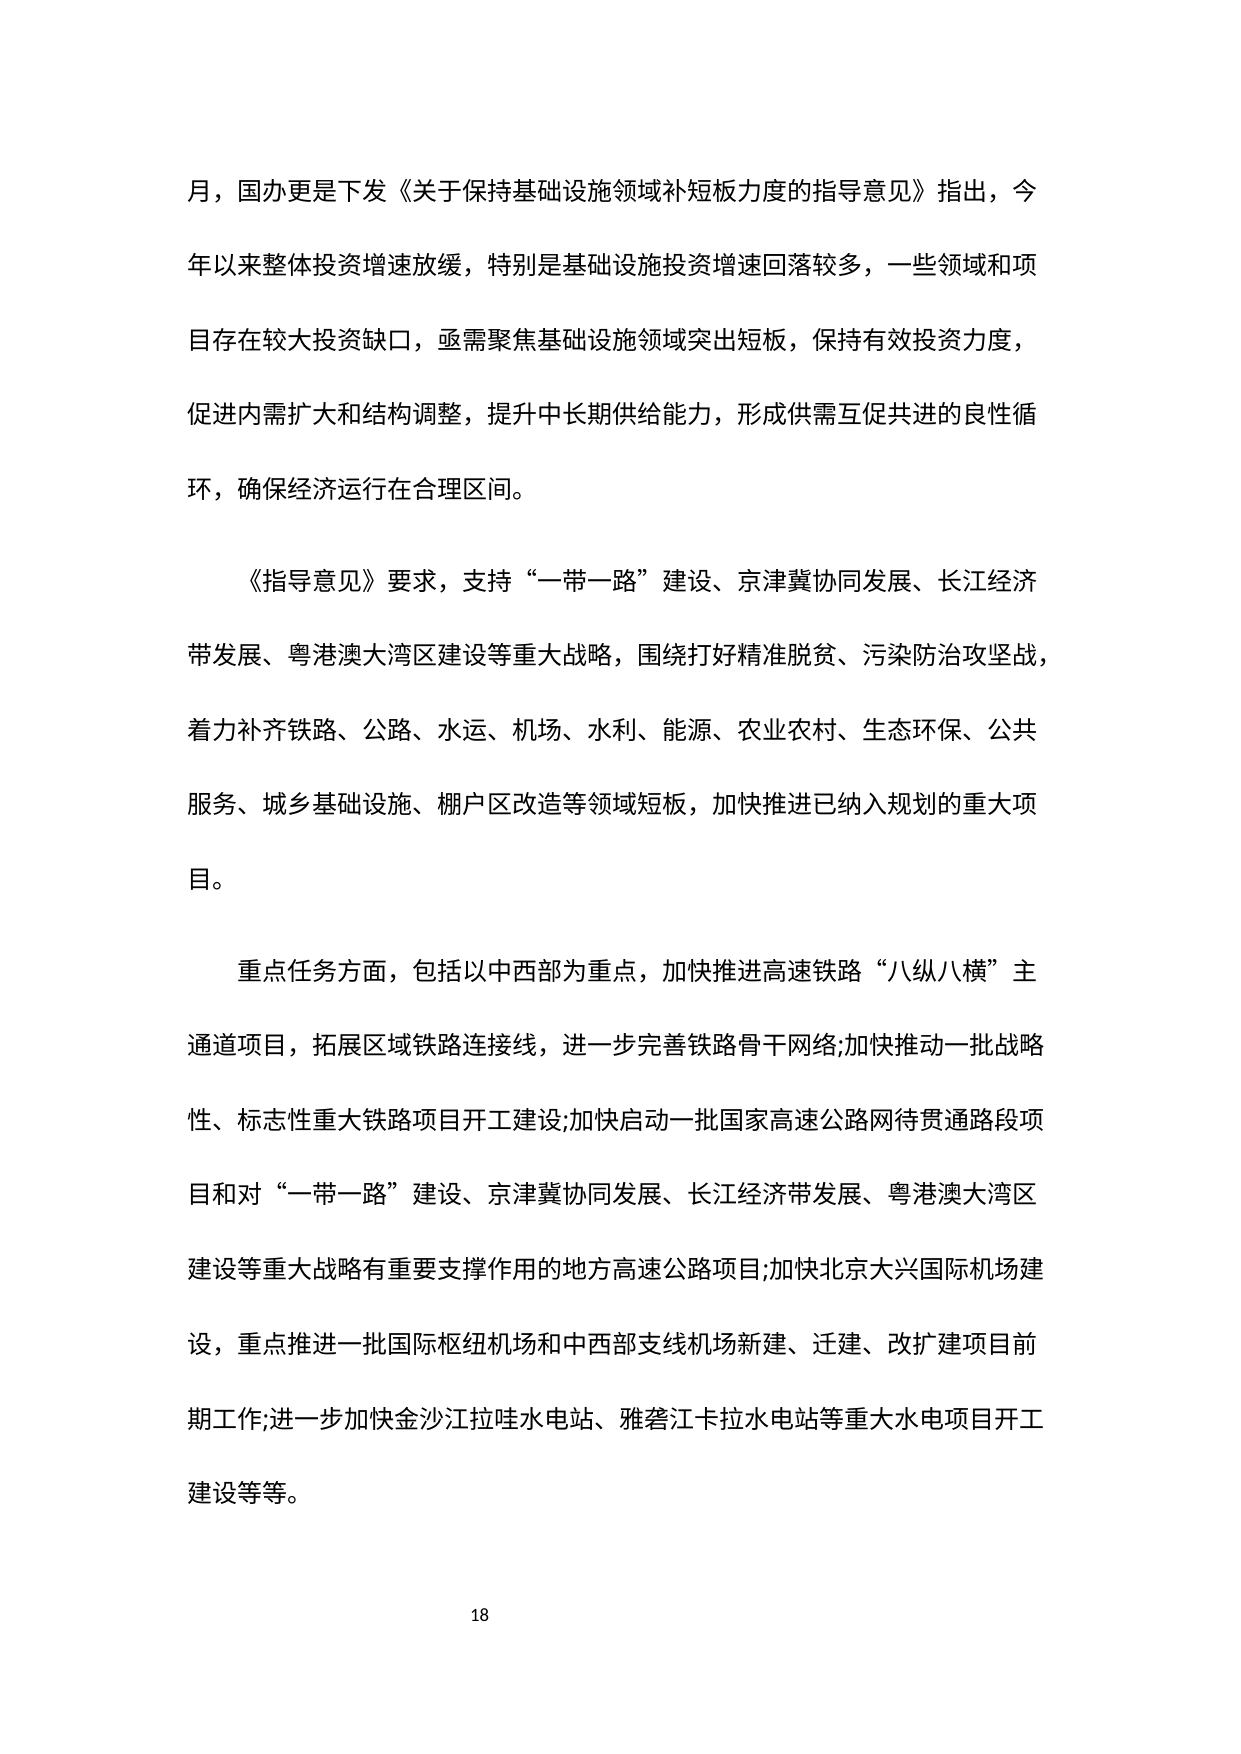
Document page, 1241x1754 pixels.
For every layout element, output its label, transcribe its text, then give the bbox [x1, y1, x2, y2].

text 重点任务方面，包括以中西部为重点，加快推进高速铁路“八纵八横”主通道项目，拓展区域铁路连接线，进一步完善铁路骨干网络;加快推动一批战略性、标志性重大铁路项目开工建设;加快启动一批国家高速公路网待贯通路段项目和对“一带一路”建设、京津冀协同发展、长江经济带发展、粤港澳大湾区建设等重大战略有重要支撑作用的地方高速公路项目;加快北京大兴国际机场建设，重点推进一批国际枢纽机场和中西部支线机场新建、迁建、改扩建项目前期工作;进一步加快金沙江拉哇水电站、雅砻江卡拉水电站等重大水电项目开工建设等等。 [187, 937, 1053, 1524]
text 《指导意见》要求，支持“一带一路”建设、京津冀协同发展、长江经济带发展、粤港澳大湾区建设等重大战略，围绕打好精准脱贫、污染防治攻坚战，着力补齐铁路、公路、水运、机场、水利、能源、农业农村、生态环保、公共服务、城乡基础设施、棚户区改造等领域短板，加快推进已纳入规划的重大项目。 [187, 547, 1053, 910]
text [187, 157, 1053, 520]
